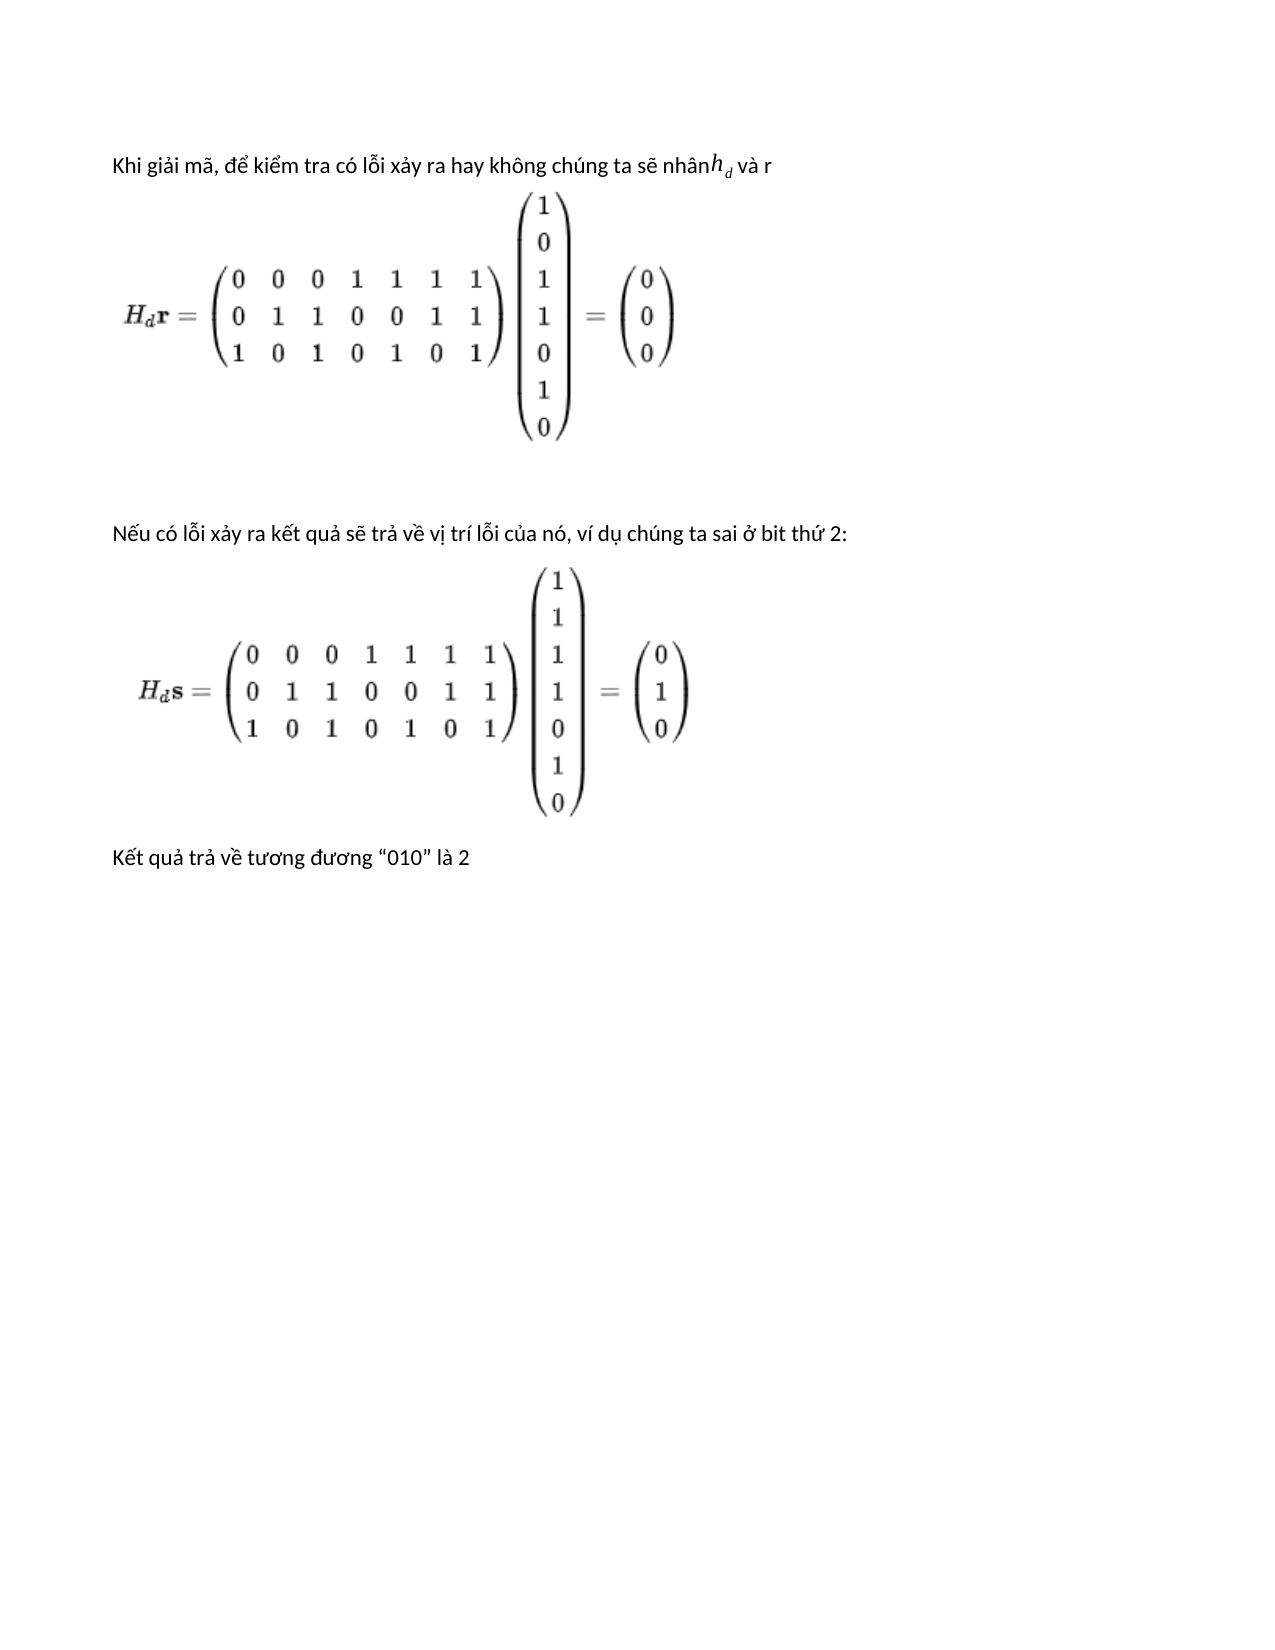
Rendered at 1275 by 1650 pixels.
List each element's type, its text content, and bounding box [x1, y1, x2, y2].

text Kết quả trả về tương đương “010” là 2 [112, 843, 1153, 871]
picture [112, 566, 700, 825]
text Nếu có lỗi xảy ra kết quả sẽ trả về vị trí lỗi của nó, ví dụ chúng ta sai ở bit thứ 2: [112, 519, 1153, 548]
picture [112, 183, 721, 454]
